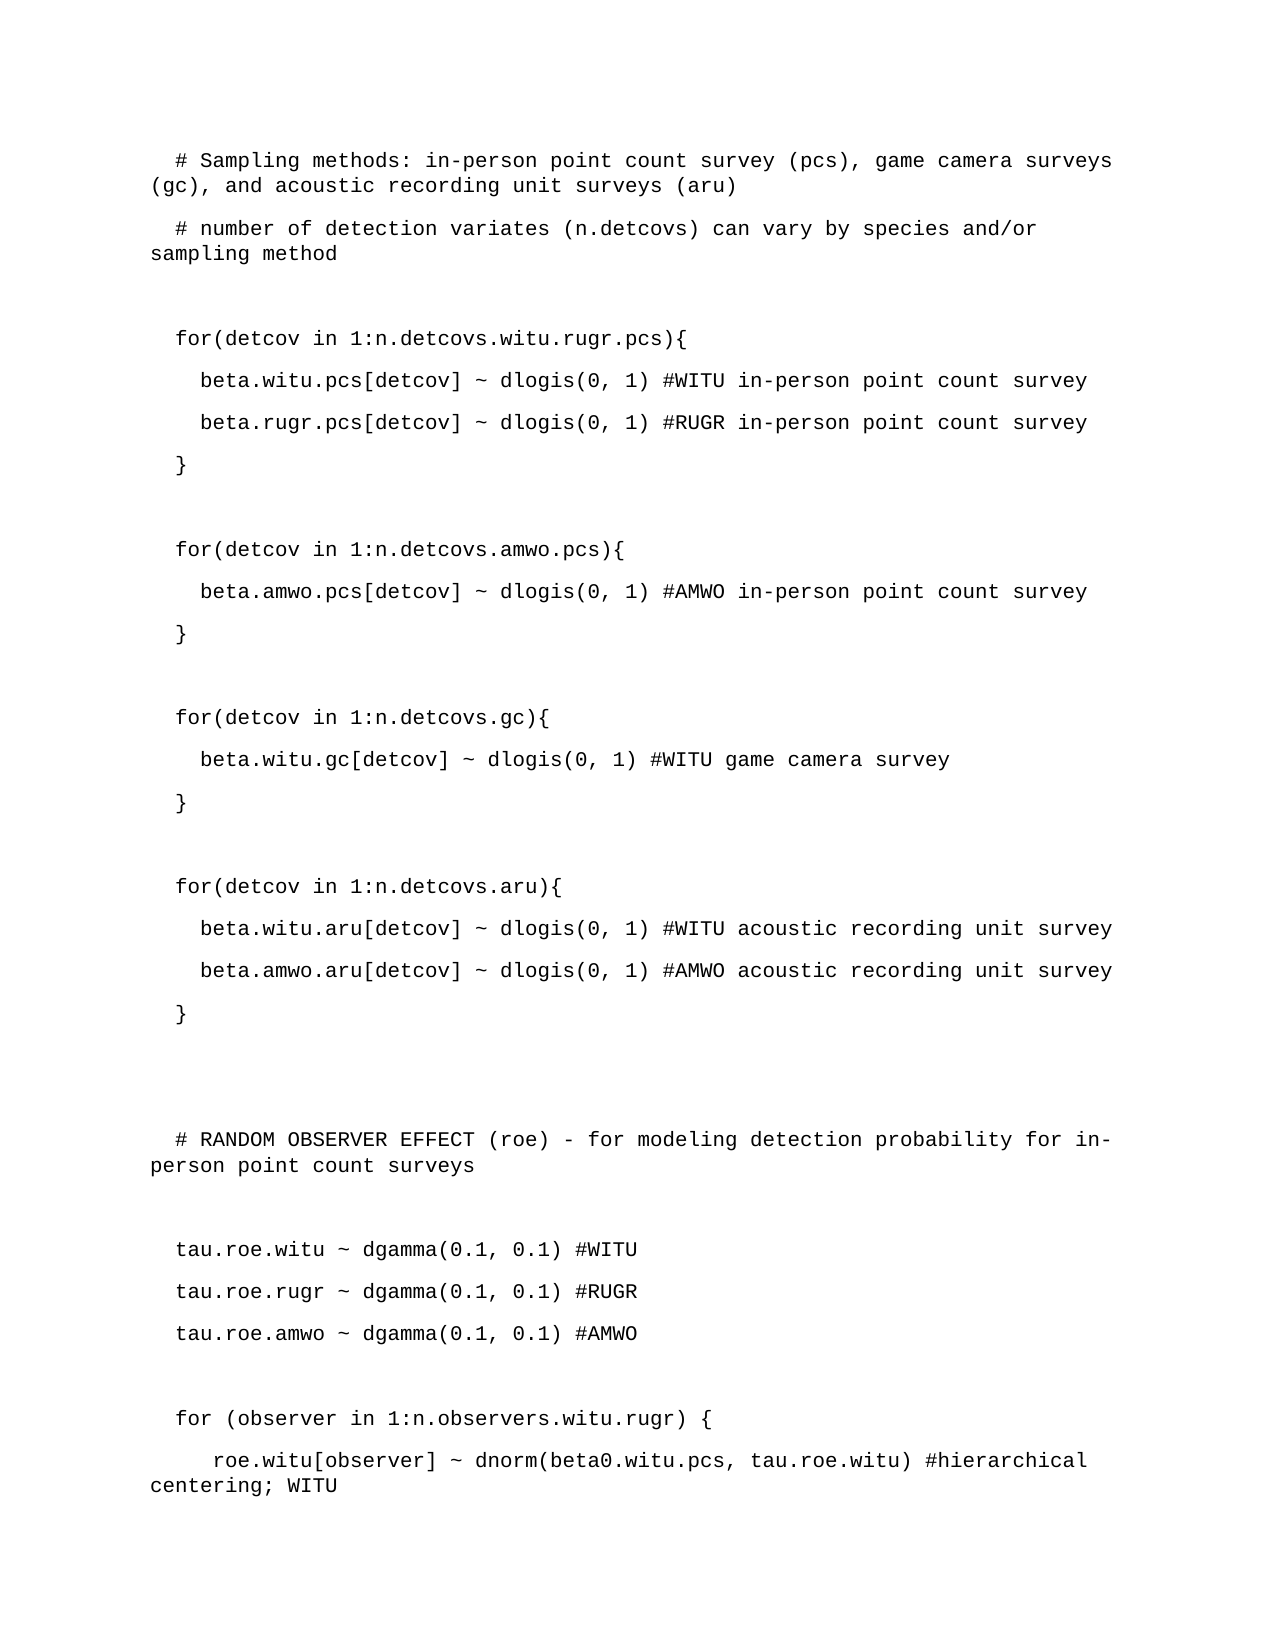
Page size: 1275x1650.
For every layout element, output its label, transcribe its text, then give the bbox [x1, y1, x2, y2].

text # number of detection variates (n.detcovs) can vary by species and/or sampling method [150, 218, 1125, 267]
text for(detcov in 1:n.detcovs.gc){ [150, 707, 1125, 731]
text # RANDOM OBSERVER EFFECT (roe) - for modeling detection probability for in-person point count surveys [150, 1129, 1125, 1178]
text for (observer in 1:n.observers.witu.rugr) { [150, 1408, 1125, 1431]
text beta.rugr.pcs[detcov] ~ dlogis(0, 1) #RUGR in-person point count survey [150, 412, 1125, 436]
text tau.roe.witu ~ dgamma(0.1, 0.1) #WITU [150, 1239, 1125, 1263]
text for(detcov in 1:n.detcovs.aru){ [150, 876, 1125, 900]
text beta.witu.gc[detcov] ~ dlogis(0, 1) #WITU game camera survey [150, 749, 1125, 773]
text } [150, 792, 1125, 815]
text } [150, 623, 1125, 647]
text # Sampling methods: in-person point count survey (pcs), game camera surveys (gc), and acoustic recording unit surveys (aru) [150, 150, 1125, 199]
text for(detcov in 1:n.detcovs.amwo.pcs){ [150, 538, 1125, 562]
text tau.roe.rugr ~ dgamma(0.1, 0.1) #RUGR [150, 1281, 1125, 1305]
text beta.witu.aru[detcov] ~ dlogis(0, 1) #WITU acoustic recording unit survey [150, 918, 1125, 942]
text } [150, 1003, 1125, 1026]
text beta.witu.pcs[detcov] ~ dlogis(0, 1) #WITU in-person point count survey [150, 370, 1125, 393]
text for(detcov in 1:n.detcovs.witu.rugr.pcs){ [150, 328, 1125, 351]
text } [150, 454, 1125, 478]
text roe.witu[observer] ~ dnorm(beta0.witu.pcs, tau.roe.witu) #hierarchical centering; WITU [150, 1450, 1125, 1499]
text beta.amwo.aru[detcov] ~ dlogis(0, 1) #AMWO acoustic recording unit survey [150, 960, 1125, 984]
text beta.amwo.pcs[detcov] ~ dlogis(0, 1) #AMWO in-person point count survey [150, 581, 1125, 604]
text tau.roe.amwo ~ dgamma(0.1, 0.1) #AMWO [150, 1323, 1125, 1347]
